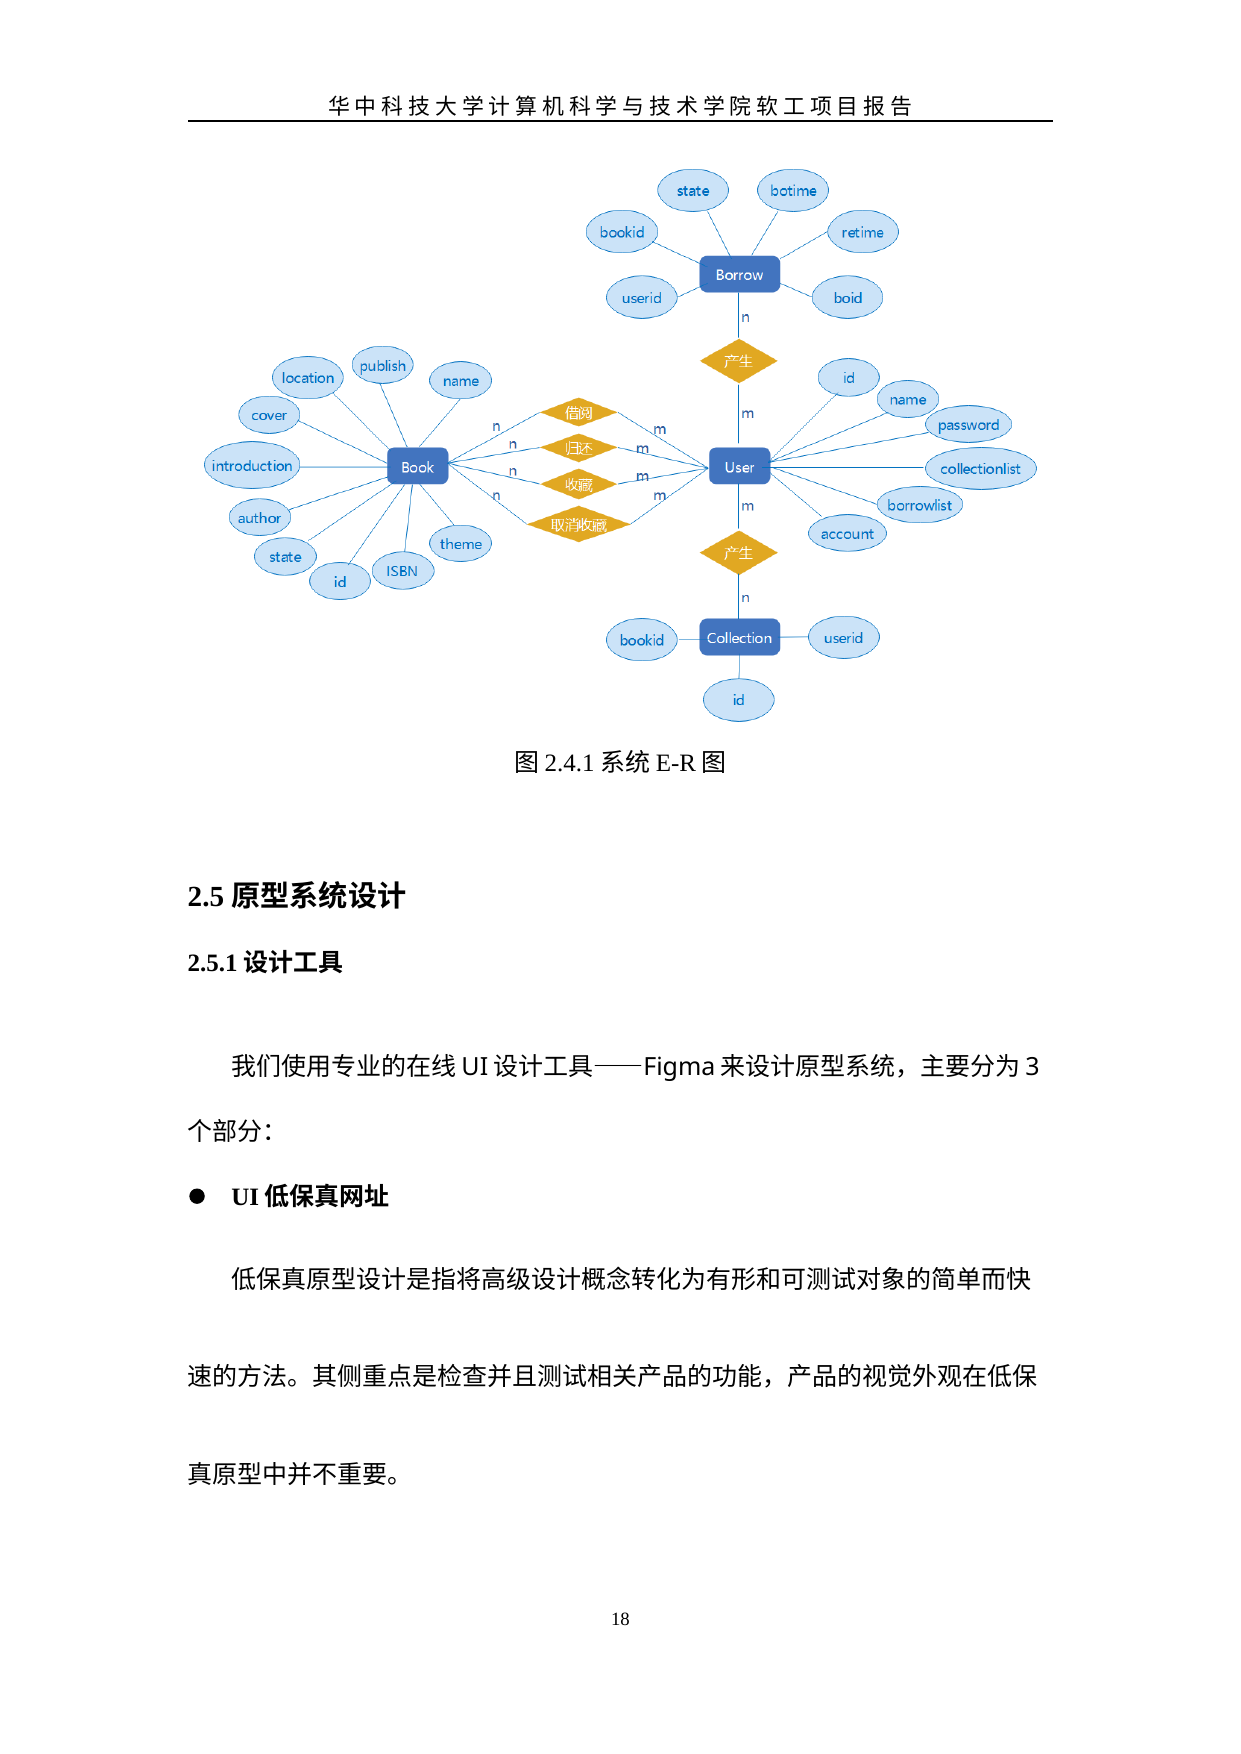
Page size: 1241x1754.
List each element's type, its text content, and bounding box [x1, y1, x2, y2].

picture [191, 162, 1049, 728]
text 图2.4.1 系统E-R图 [187, 742, 1053, 778]
subtitle 2.5 原型系统设计 [187, 873, 1053, 915]
text 低保真原型设计是指将高级设计概念转化为有形和可测试对象的简单而快速的方法。其侧重点是检查并且测试相关产品的功能，产品的视觉外观在低保真原型中并不重要。 [187, 1245, 1053, 1505]
list UI低保真网址 [187, 1162, 1053, 1227]
subtitle 2.5.1 设计工具 [187, 942, 1053, 978]
text 我们使用专业的在线UI设计工具——Figma来设计原型系统，主要分为3个部分： [187, 1032, 1053, 1162]
